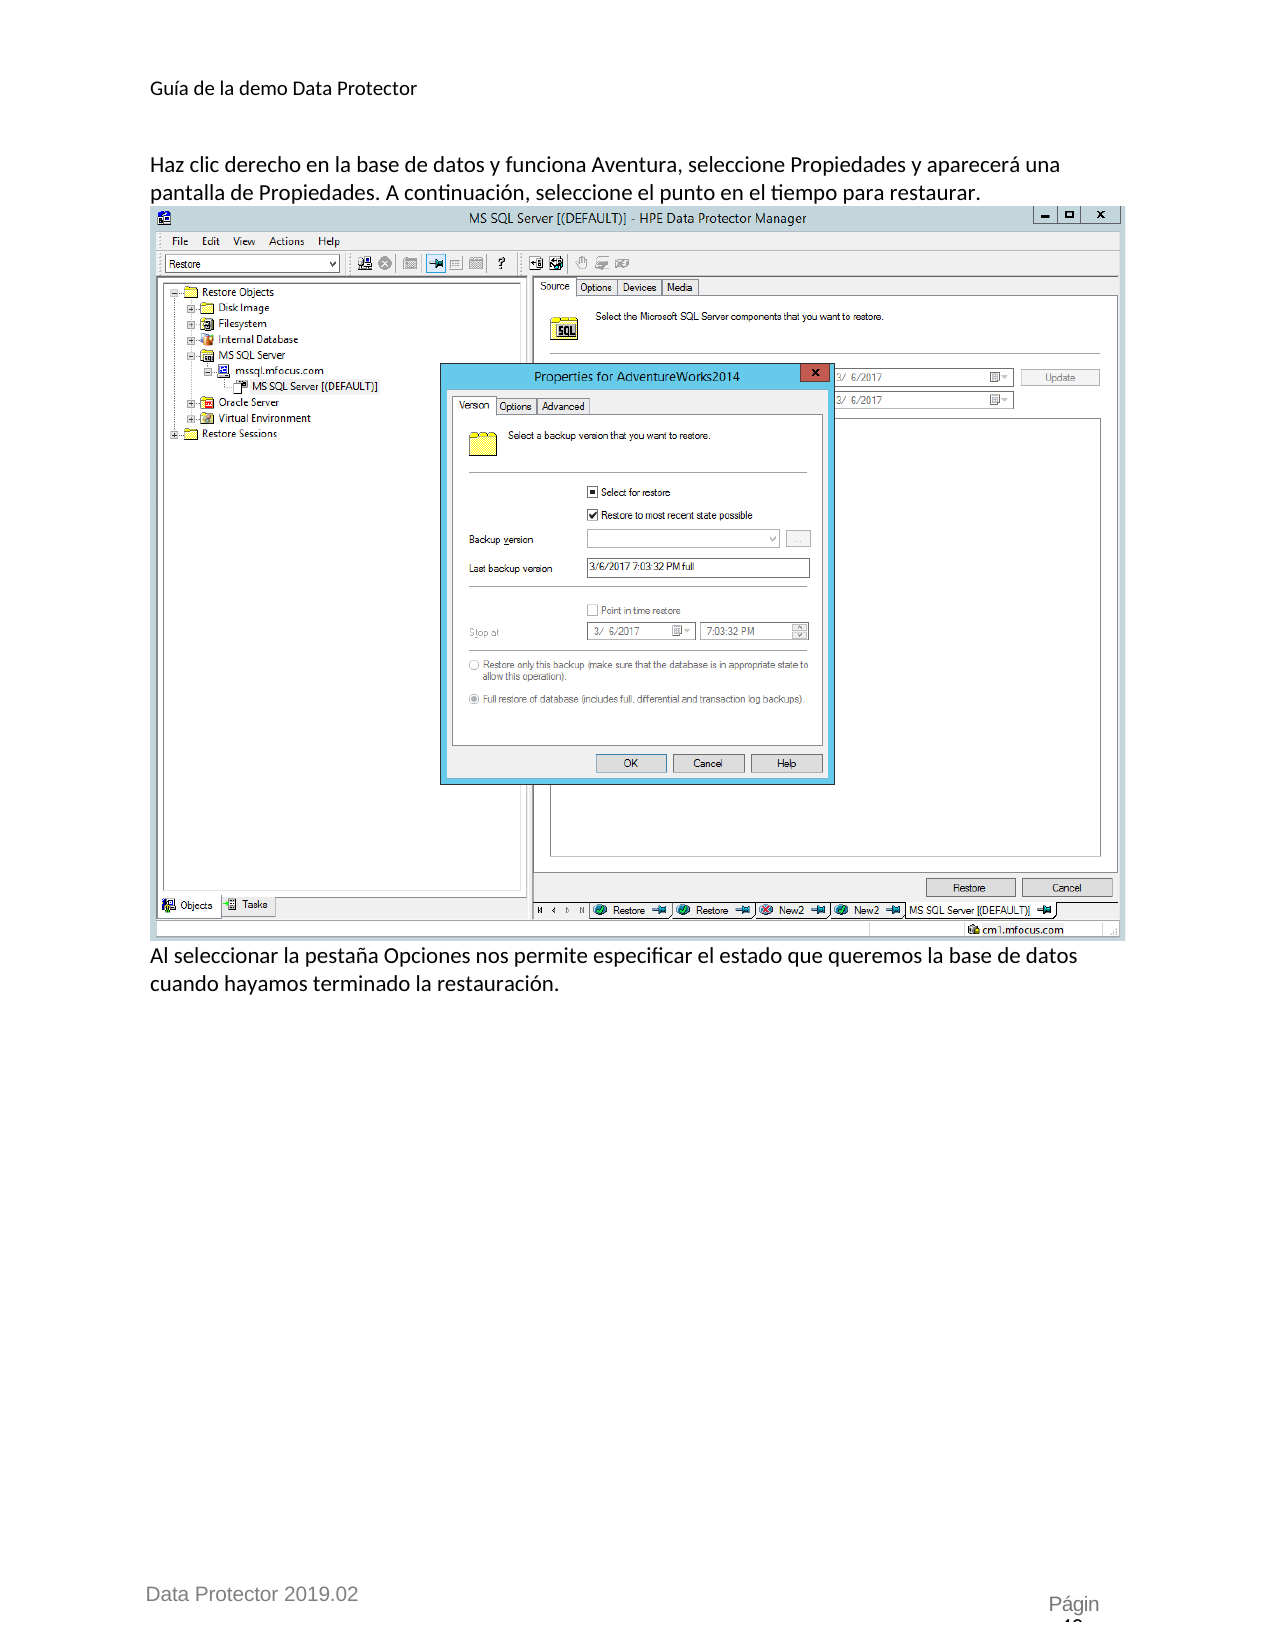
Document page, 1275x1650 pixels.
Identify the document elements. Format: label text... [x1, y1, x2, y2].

text Haz clic derecho en la base de datos y funciona Aventura, seleccione Propiedades y aparecerá una pantalla de Propiedades. A continuación, seleccione el punto en el tiempo para restaurar. [150, 150, 1125, 206]
text Al seleccionar la pestaña Opciones nos permite especificar el estado que queremos la base de datos cuando hayamos terminado la restauración. [150, 941, 1125, 997]
picture [150, 206, 1125, 941]
